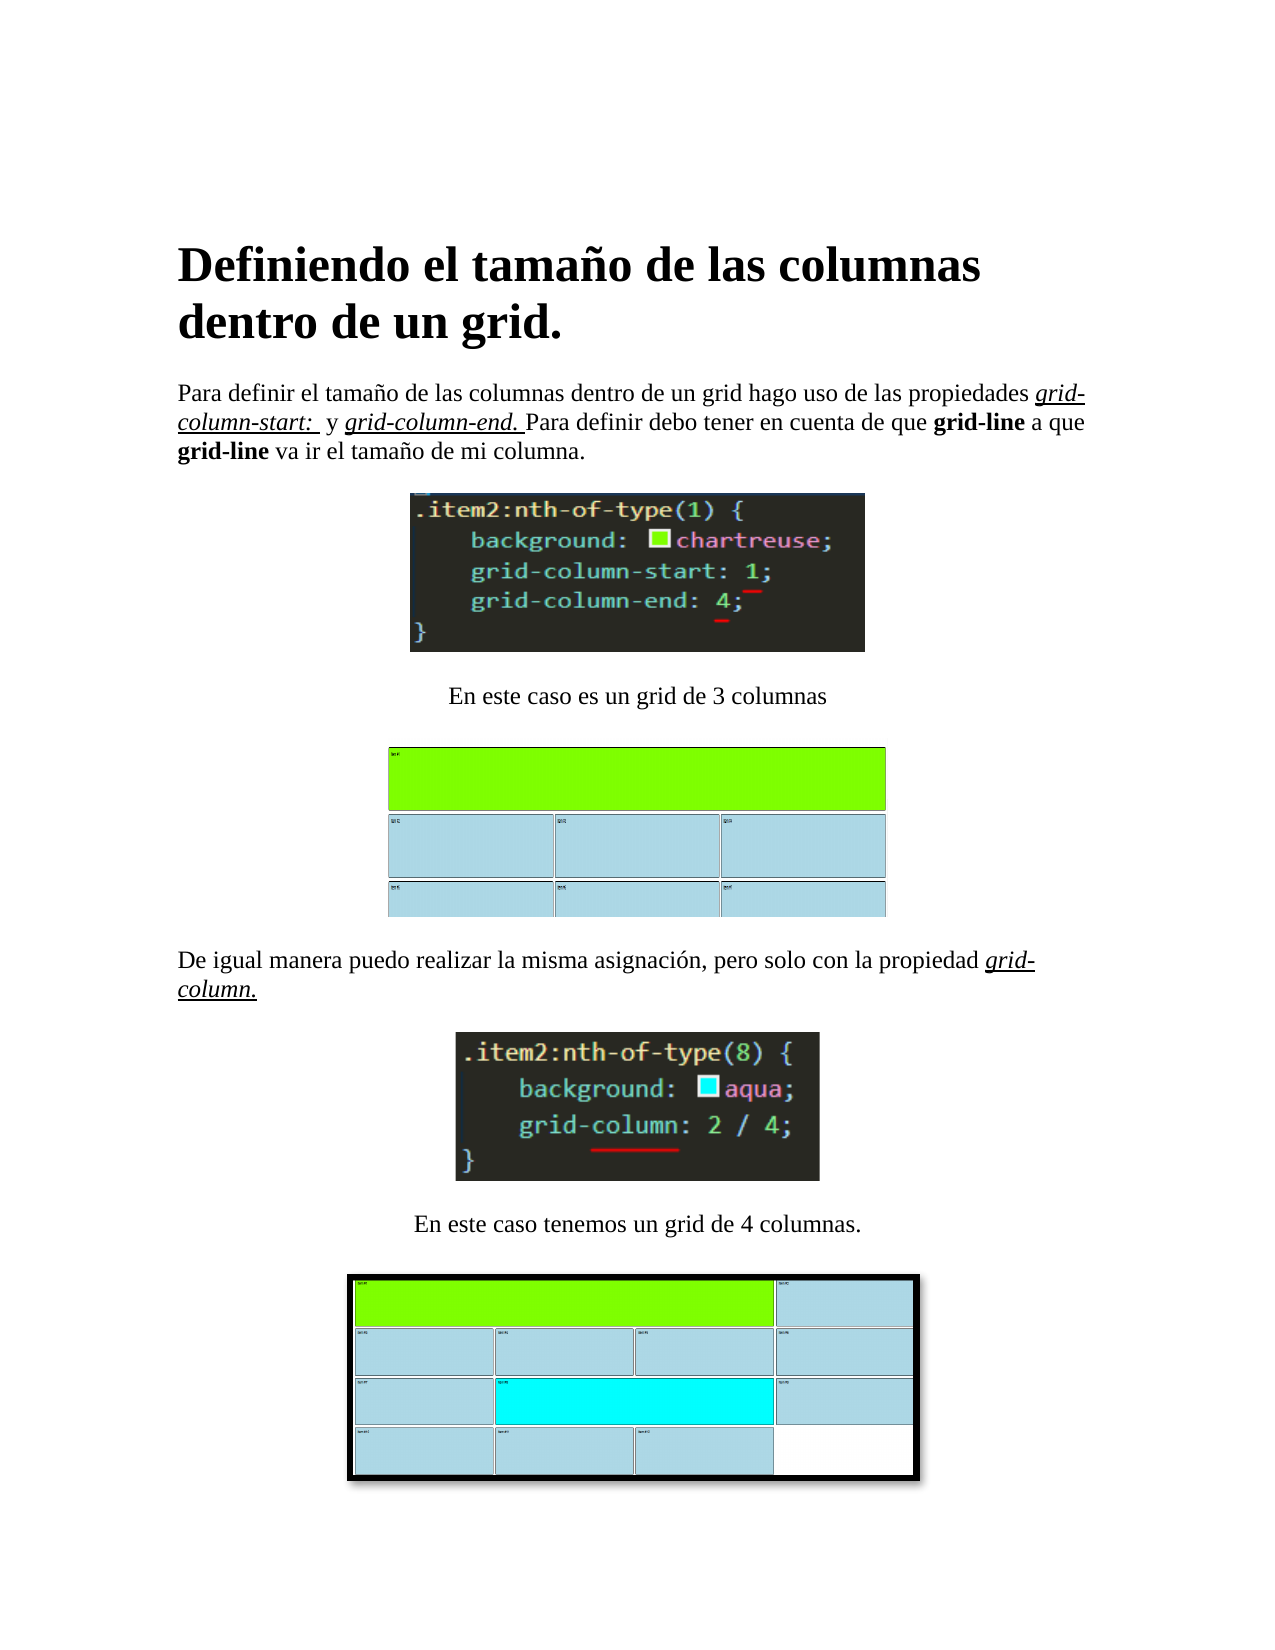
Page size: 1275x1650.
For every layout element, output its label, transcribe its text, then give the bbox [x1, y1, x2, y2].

subtitle Para definir el tamaño de las columnas dentro de un grid hago uso de las propiedades grid-column-start: y grid-column-end. Para definir debo tener en cuenta de que grid-line a que grid-line va ir el tamaño de mi columna. [177, 378, 1098, 465]
picture [455, 1032, 820, 1181]
subtitle Definiendo el tamaño de las columnas dentro de un grid. [177, 234, 1098, 349]
picture [387, 738, 888, 917]
subtitle En este caso tenemos un grid de 4 columnas. [177, 1209, 1098, 1238]
picture [353, 1280, 913, 1475]
subtitle De igual manera puedo realizar la misma asignación, pero solo con la propiedad grid-column. [177, 945, 1098, 1003]
picture [410, 493, 865, 652]
subtitle En este caso es un grid de 3 columnas [177, 681, 1098, 710]
